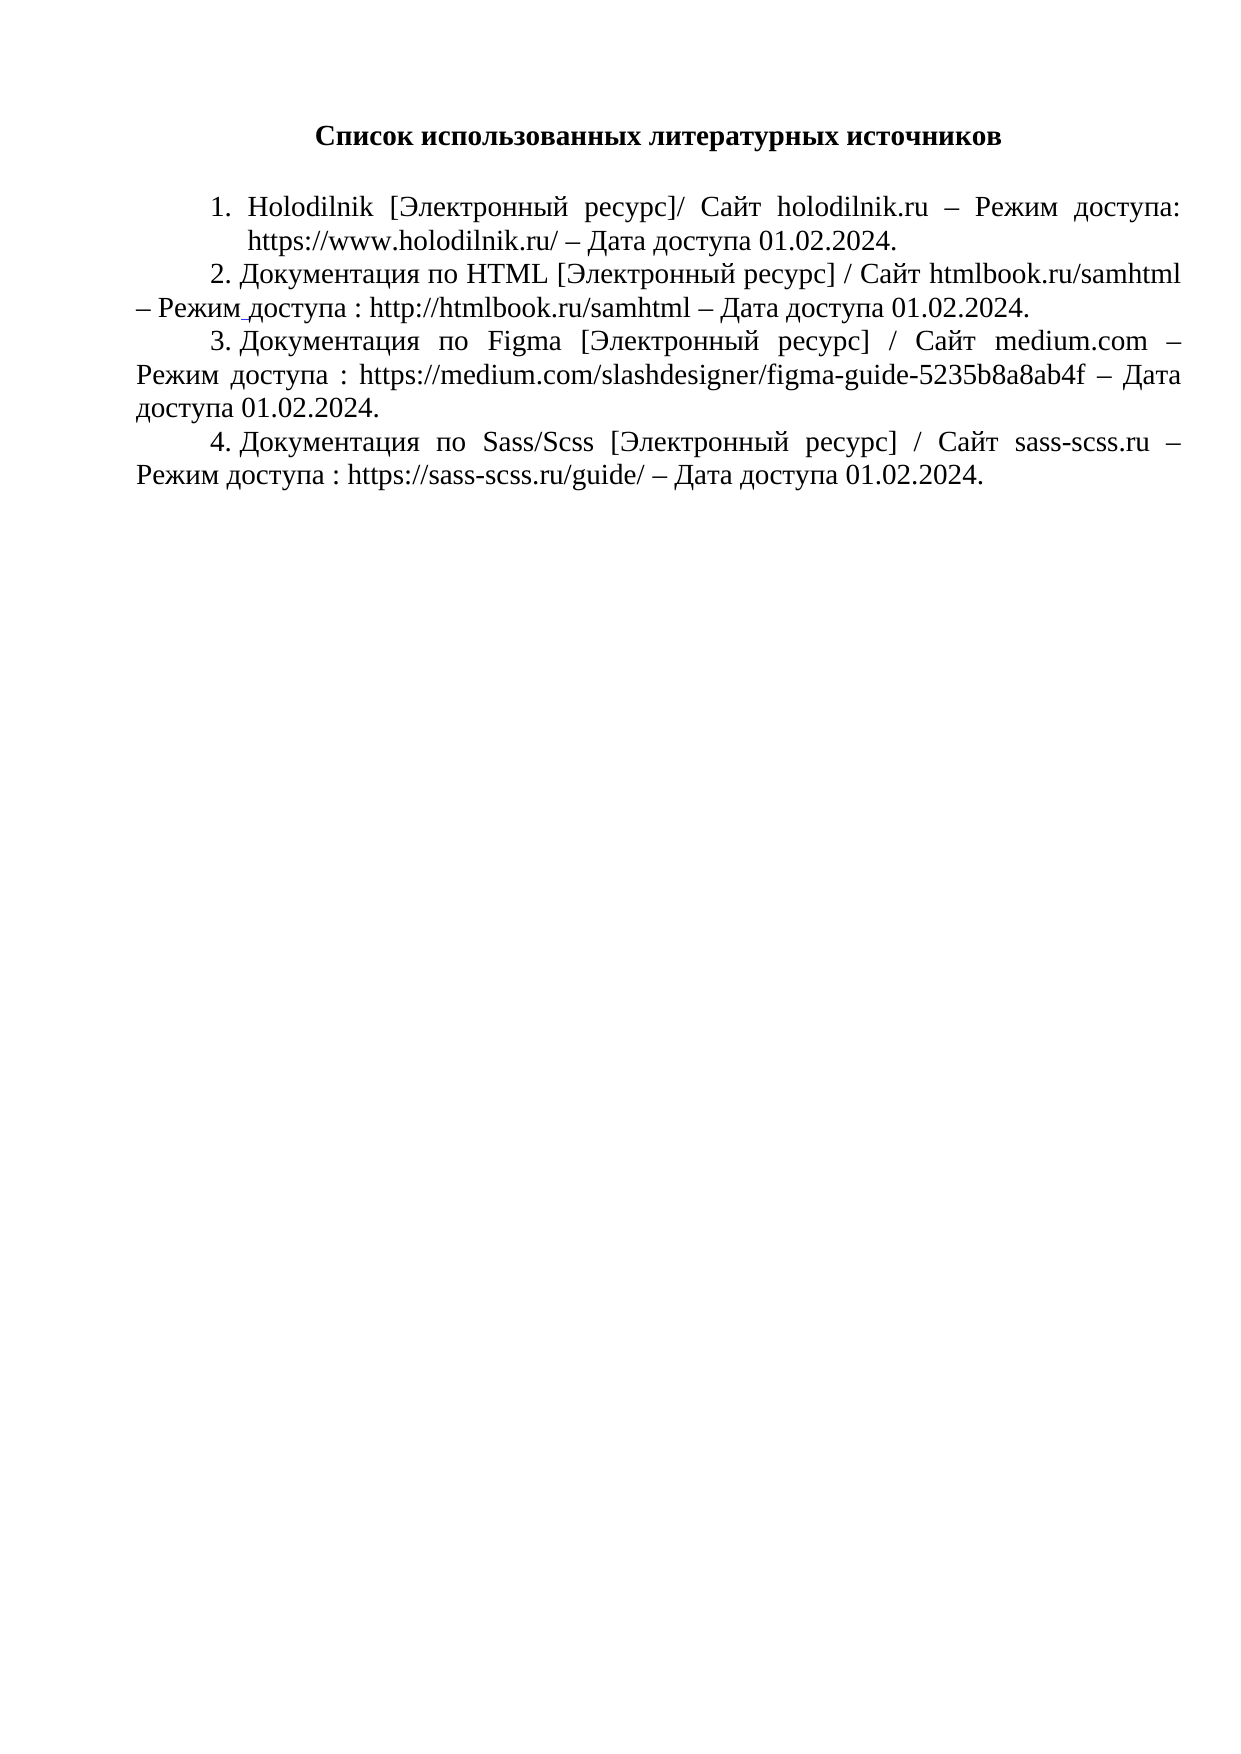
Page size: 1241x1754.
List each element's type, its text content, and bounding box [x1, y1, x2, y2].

list Holodilnik [Электронный ресурс]/ Сайт holodilnik.ru – Режим доступа: https://www.holodilnik.ru/ – Дата доступа 01.02.2024. [210, 189, 1181, 256]
list Документация по Sass/Scss [Электронный ресурс] / Сайт sass-scss.ru – Режим доступа : https://sass-scss.ru/guide/ – Дата доступа 01.02.2024. [136, 424, 1181, 491]
text Список использованных литературных источников [136, 118, 1181, 152]
list Документация по Figma [Электронный ресурс] / Сайт medium.com – Режим доступа : https://medium.com/slashdesigner/figma-guide-5235b8a8ab4f – Дата доступа 01.02.2024. [136, 323, 1181, 424]
list Документация по HTML [Электронный ресурс] / Сайт htmlbook.ru/samhtml – Режим доступа : http://htmlbook.ru/samhtml – Дата доступа 01.02.2024. [136, 256, 1181, 323]
